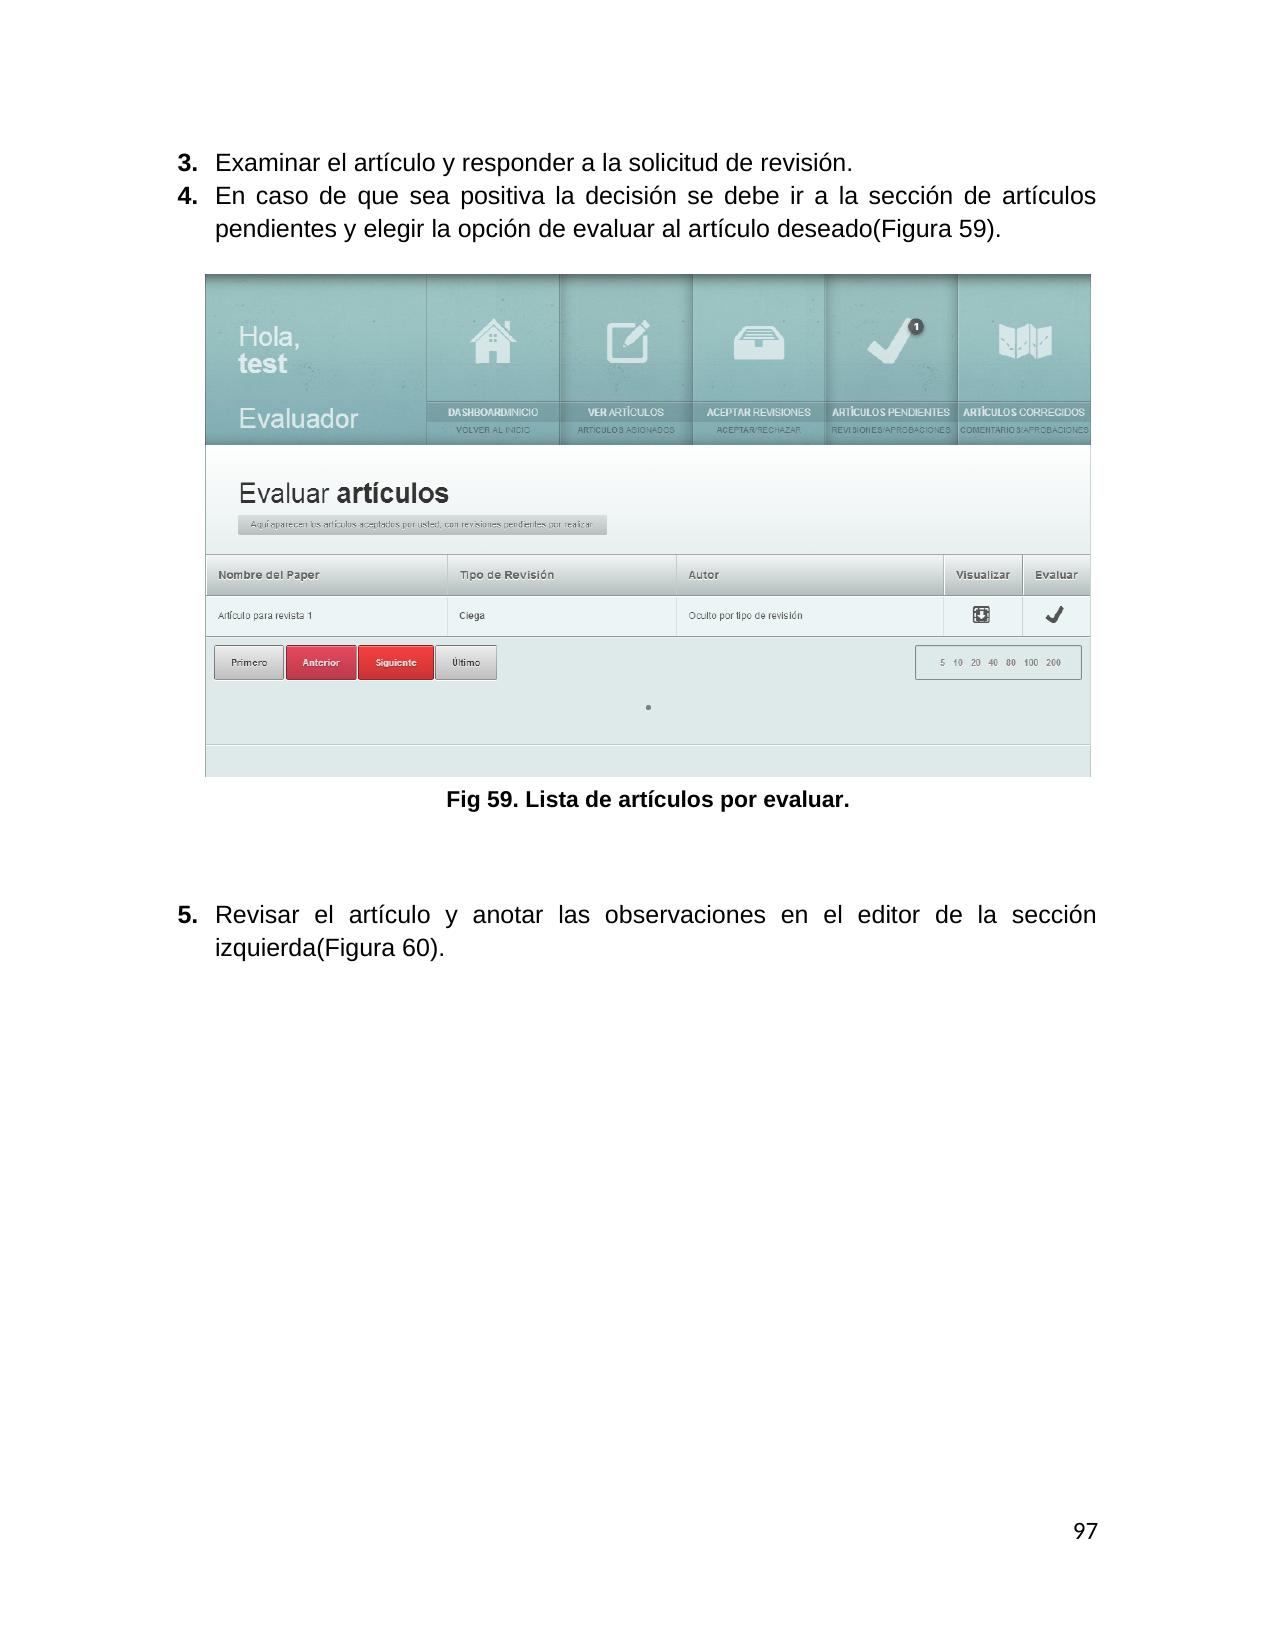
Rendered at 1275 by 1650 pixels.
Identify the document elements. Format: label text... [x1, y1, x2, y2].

picture [205, 274, 1091, 777]
list Examinar el artículo y responder a la solicitud de revisión. [177, 148, 1098, 176]
list En caso de que sea positiva la decisión se debe ir a la sección de artículos pendientes y elegir la opción de evaluar al artículo deseado(Figura 59). [177, 181, 1098, 242]
list Revisar el artículo y anotar las observaciones en el editor de la sección izquierda(Figura 60). [177, 900, 1098, 962]
